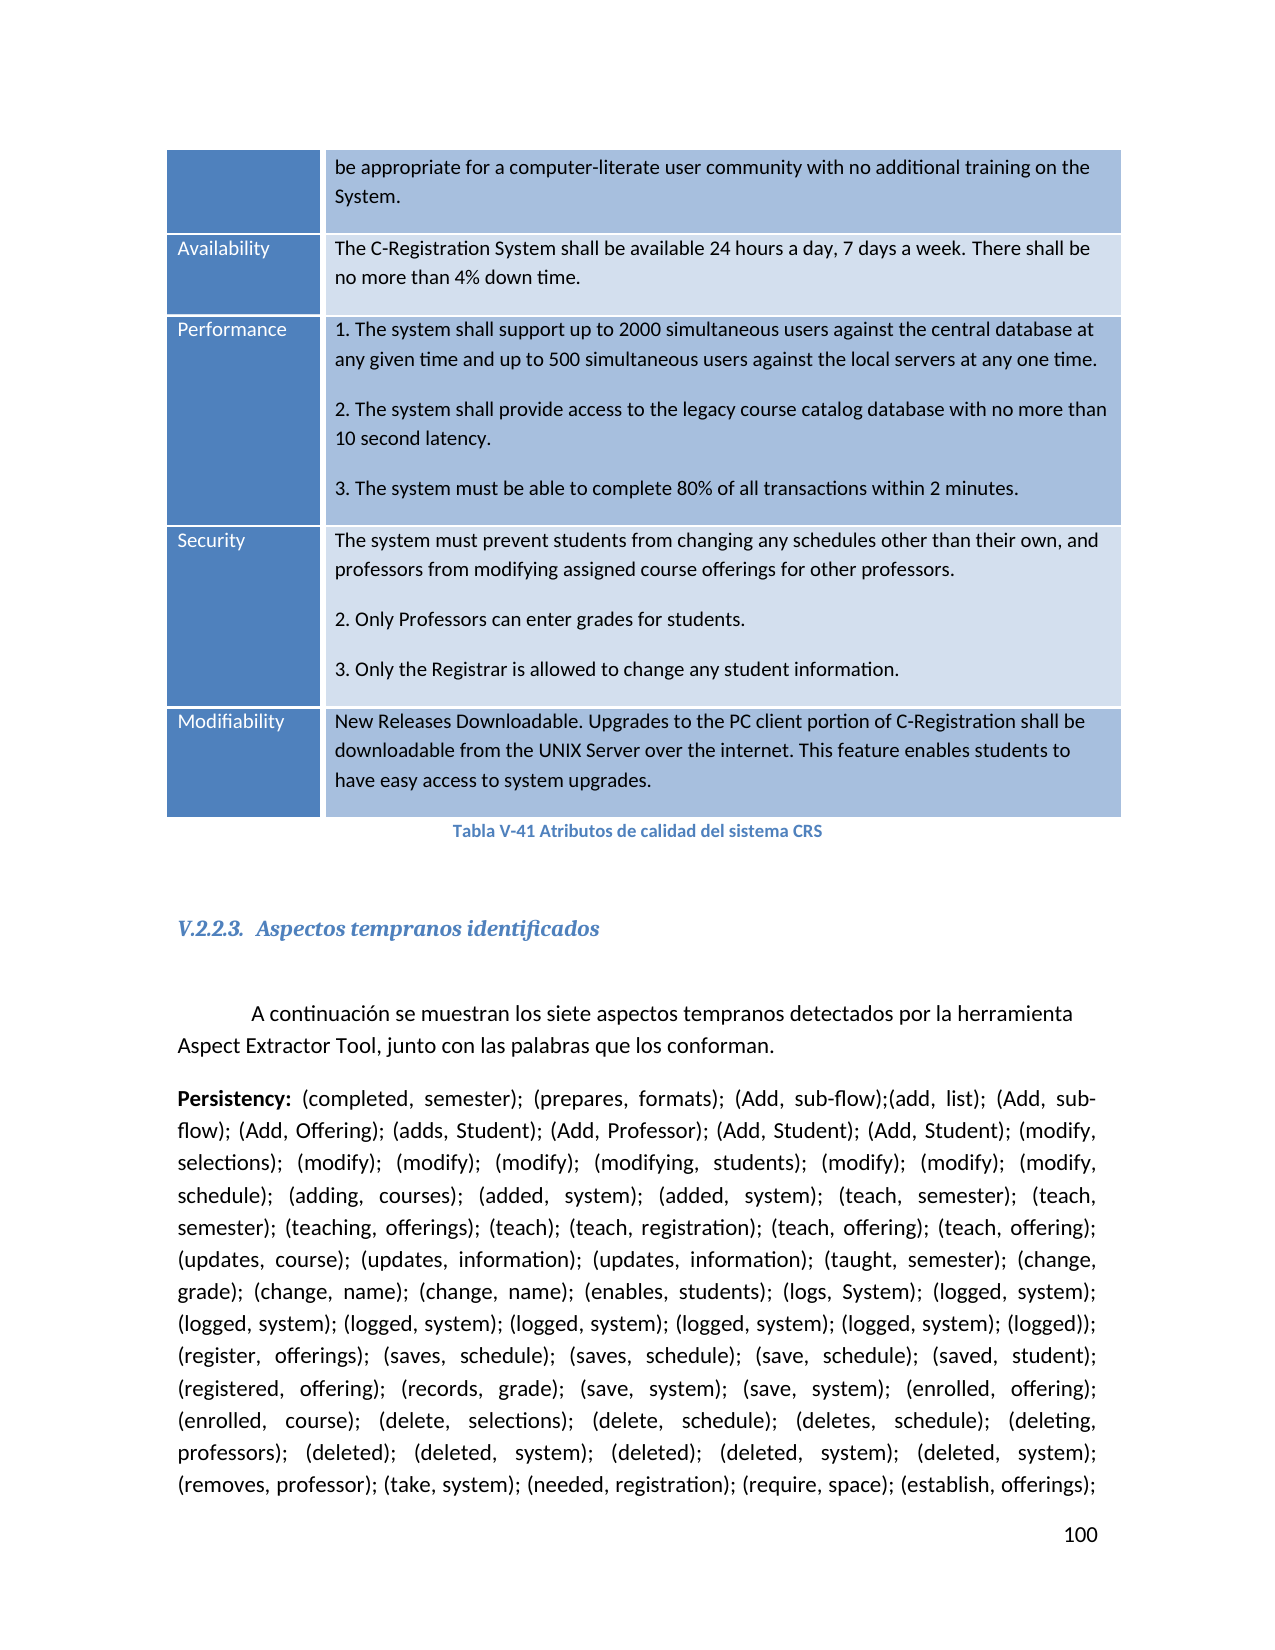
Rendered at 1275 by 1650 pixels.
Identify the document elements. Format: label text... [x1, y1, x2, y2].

table_cell Availability [167, 235, 320, 314]
table_cell The C-Registration System shall be available 24 hours a day, 7 days a week. There shall be no more than 4% down time. [326, 235, 1121, 314]
table_cell Modifiability [167, 709, 320, 817]
subtitle Aspectos tempranos identificados [177, 916, 1098, 942]
table_cell The system must prevent students from changing any schedules other than their own, and professors from modifying assigned course offerings for other professors. 2. Only Professors can enter grades for students. 3. Only the Registrar is allowed to change any student information. [326, 527, 1121, 706]
table_cell Performance [167, 317, 320, 525]
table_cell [326, 150, 1121, 233]
table_cell New Releases Downloadable. Upgrades to the PC client portion of C-Registration shall be downloadable from the UNIX Server over the internet. This feature enables students to have easy access to system upgrades. [326, 709, 1121, 817]
table_cell 1. The system shall support up to 2000 simultaneous users against the central database at any given time and up to 500 simultaneous users against the local servers at any one time. 2. The system shall provide access to the legacy course catalog database with no more than 10 second latency. 3. The system must be able to complete 80% of all transactions within 2 minutes. [326, 317, 1121, 525]
table_cell Security [167, 527, 320, 706]
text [177, 1084, 1098, 1498]
text A continuación se muestran los siete aspectos tempranos detectados por la herramienta Aspect Extractor Tool, junto con las palabras que los conforman. [177, 999, 1098, 1059]
table_cell Usability [167, 150, 320, 233]
